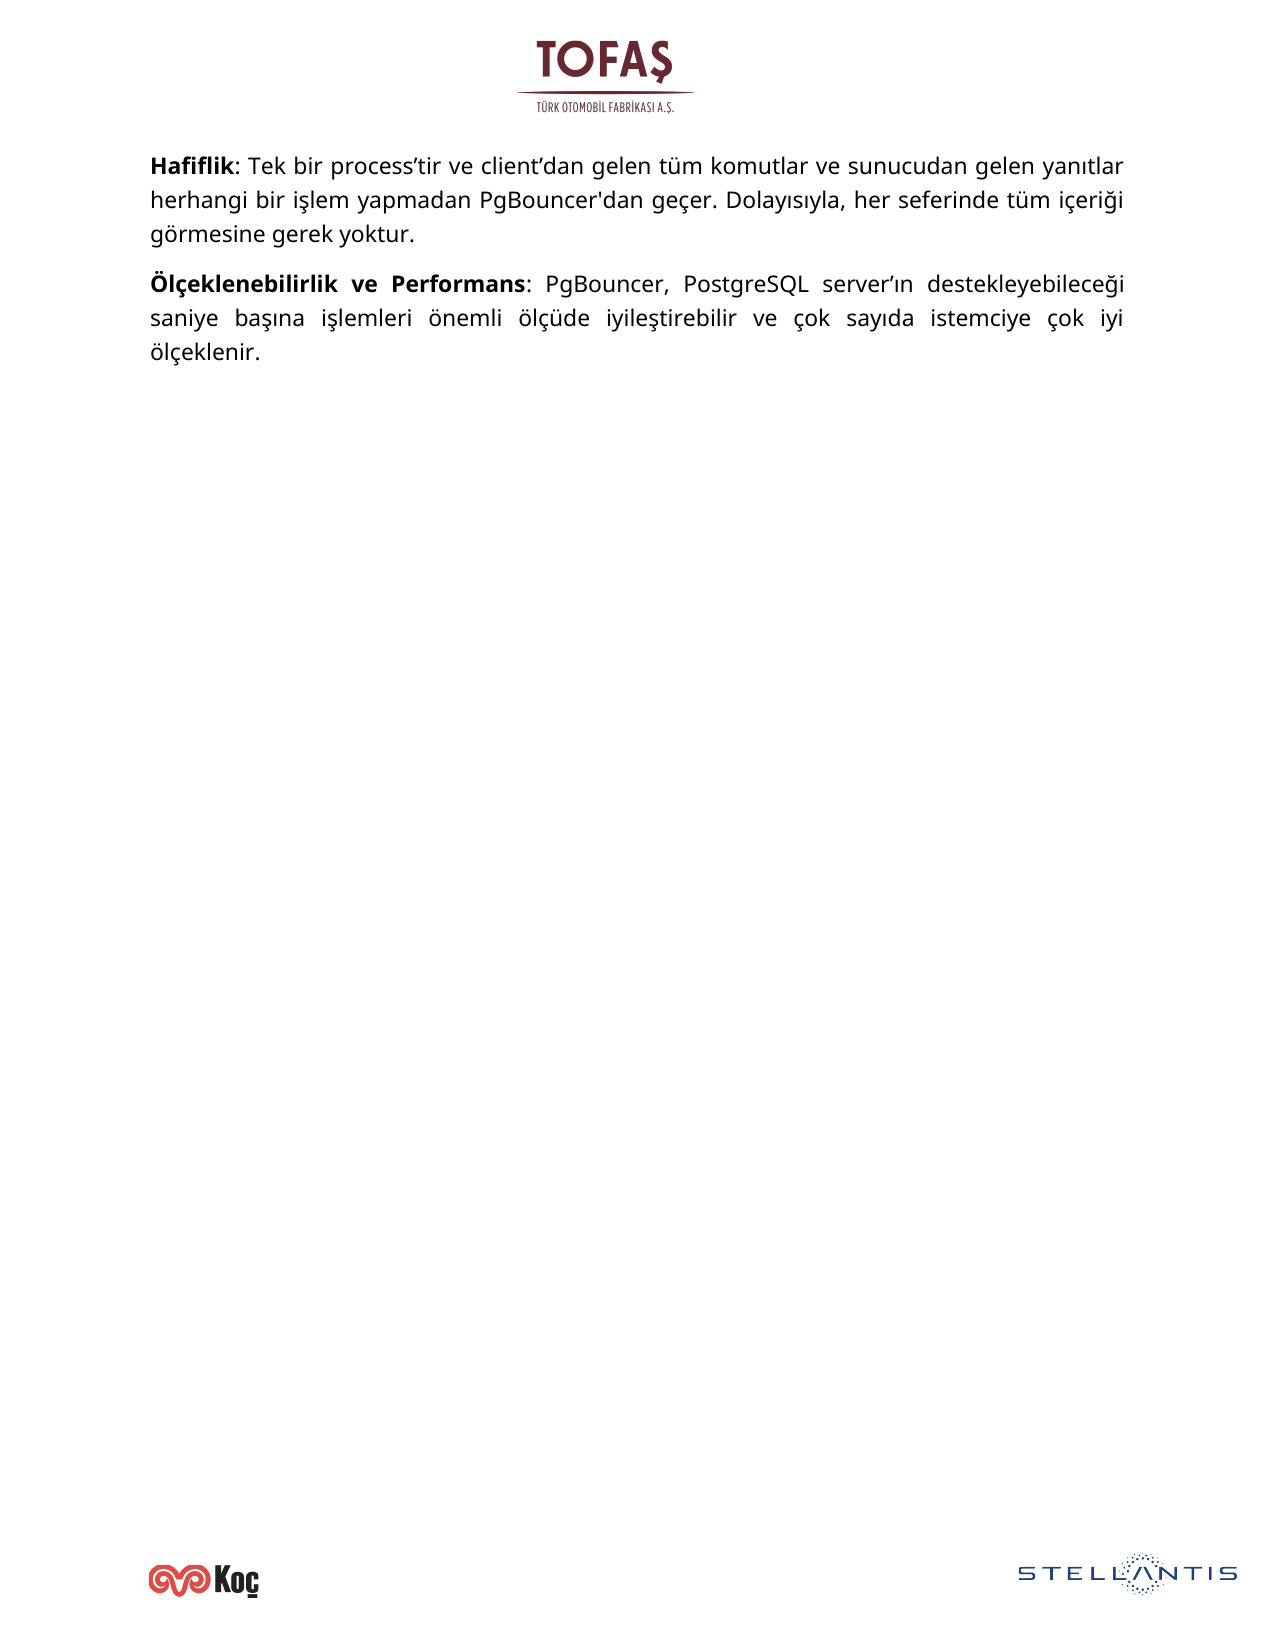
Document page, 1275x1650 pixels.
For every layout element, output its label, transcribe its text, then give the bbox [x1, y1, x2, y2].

text Ölçeklenebilirlik ve Performans: PgBouncer, PostgreSQL server’ın destekleyebileceği saniye başına işlemleri önemli ölçüde iyileştirebilir ve çok sayıda istemciye çok iyi ölçeklenir. [150, 268, 1125, 367]
picture [1018, 1551, 1237, 1598]
picture [511, 35, 698, 119]
text Hafiflik: Tek bir process’tir ve client’dan gelen tüm komutlar ve sunucudan gelen yanıtlar herhangi bir işlem yapmadan PgBouncer'dan geçer. Dolayısıyla, her seferinde tüm içeriği görmesine gerek yoktur. [150, 150, 1125, 249]
picture [148, 1565, 259, 1598]
